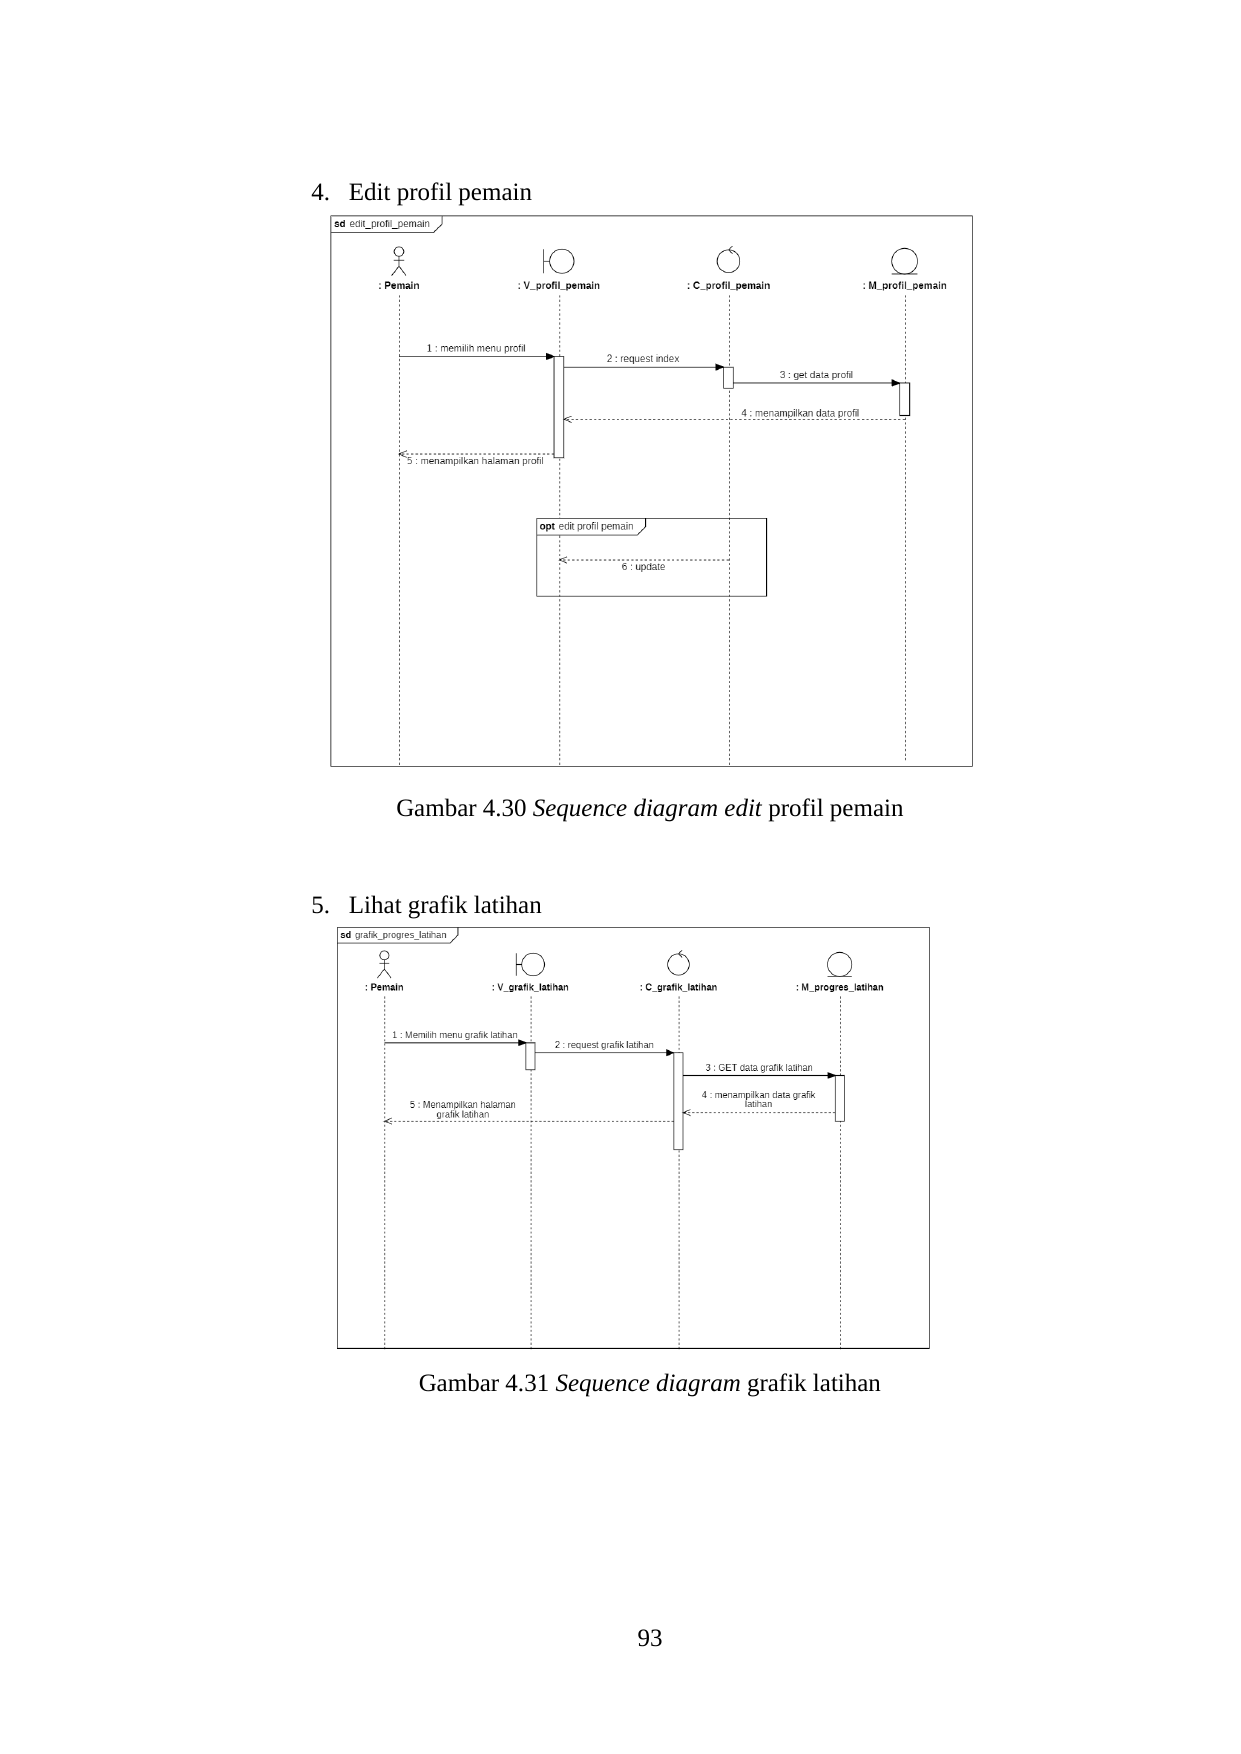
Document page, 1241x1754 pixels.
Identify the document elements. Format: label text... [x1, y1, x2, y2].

list Lihat grafik latihan [311, 890, 1063, 919]
text Gambar 4.30 Sequence diagram edit profil pemain [236, 793, 1063, 821]
picture [330, 921, 957, 1354]
picture [323, 208, 1002, 779]
text Gambar 4.31 Sequence diagram grafik latihan [236, 1368, 1063, 1397]
list Edit profil pemain [311, 177, 1063, 206]
